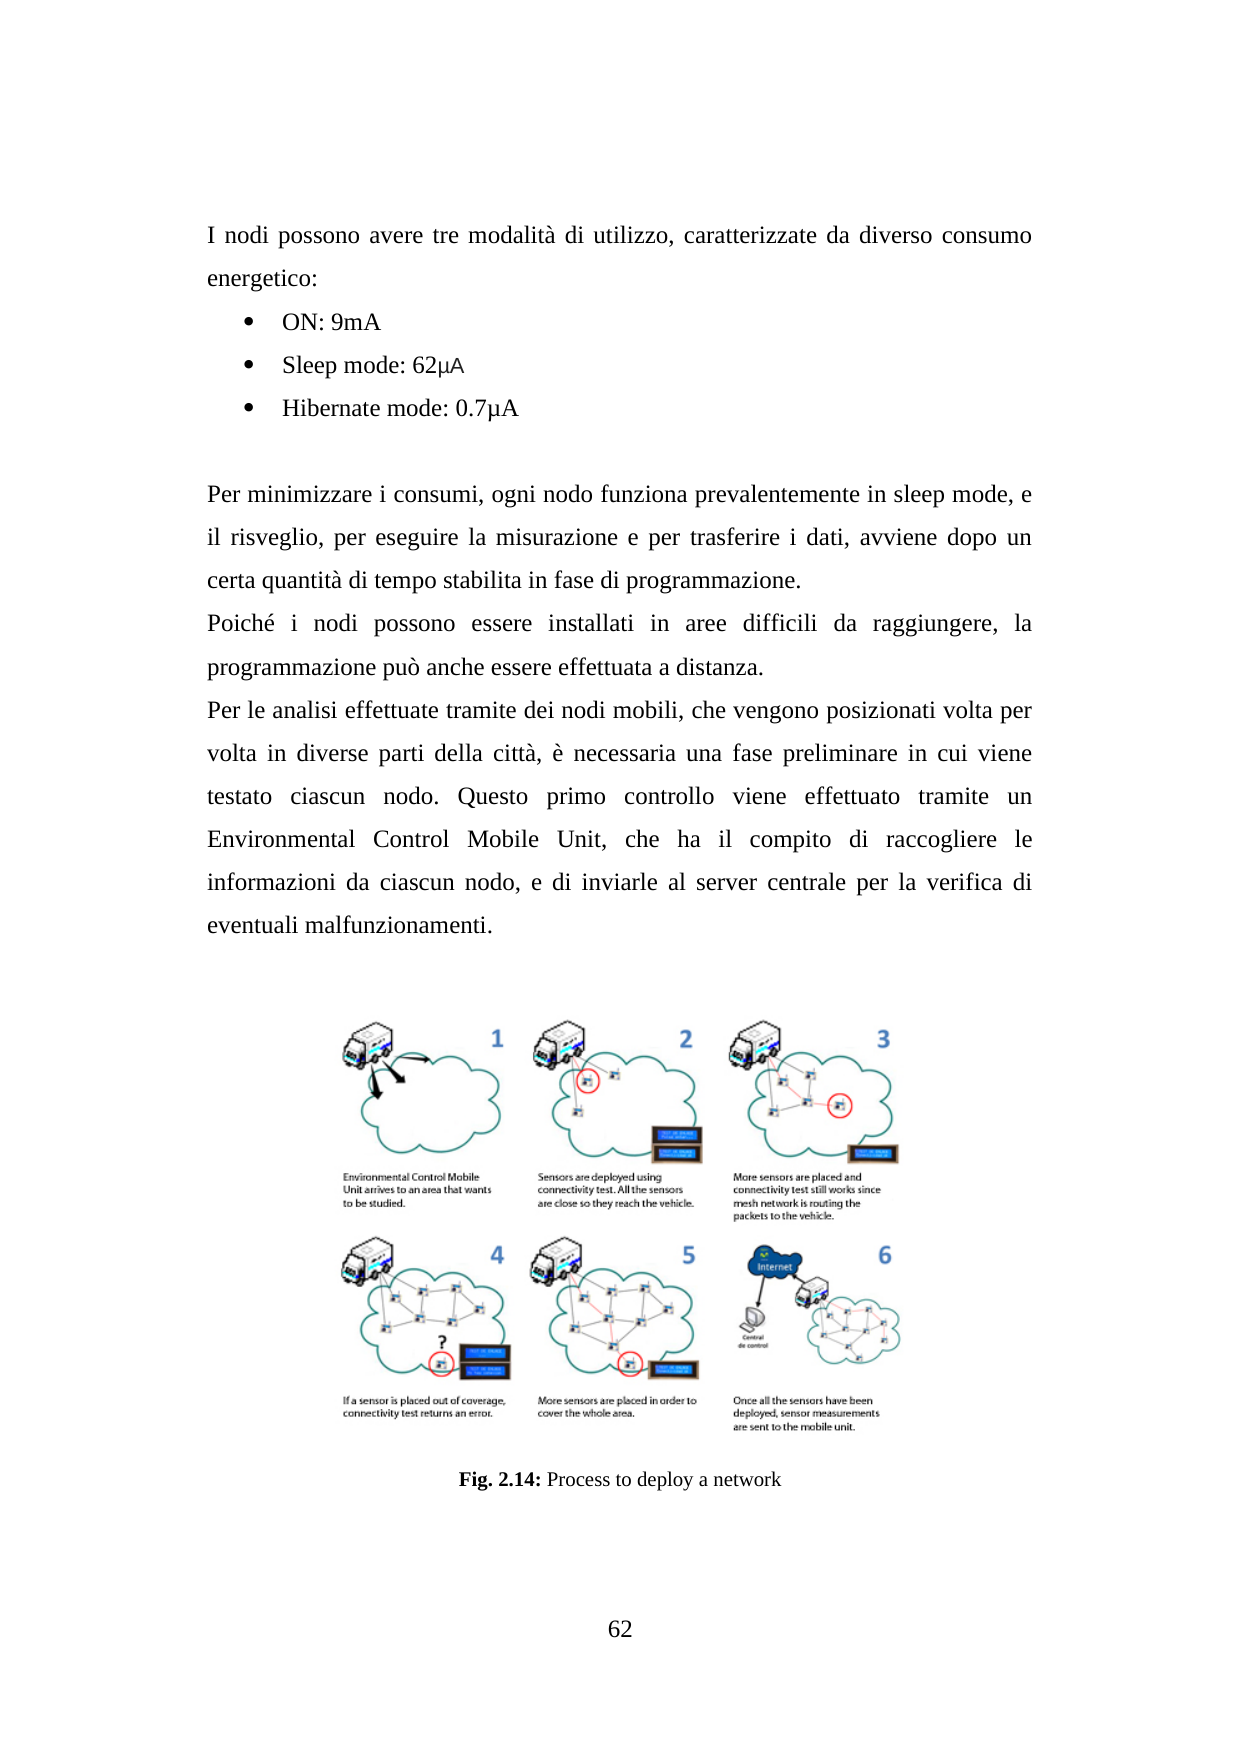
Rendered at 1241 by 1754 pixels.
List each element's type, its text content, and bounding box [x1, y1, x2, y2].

list ON: 9mA [244, 307, 1033, 335]
text Poiché i nodi possono essere installati in aree difficili da raggiungere, la programmazione può anche essere effettuata a distanza. [207, 608, 1033, 680]
text Per minimizzare i consumi, ogni nodo funziona prevalentemente in sleep mode, e il risveglio, per eseguire la misurazione e per trasferire i dati, avviene dopo un certa quantità di tempo stabilita in fase di programmazione. [207, 479, 1033, 594]
text I nodi possono avere tre modalità di utilizzo, caratterizzate da diverso consumo energetico: [207, 220, 1033, 292]
list Sleep mode: 62µA [244, 350, 1033, 378]
text Fig. 2.14: Process to deploy a network [207, 1467, 1033, 1491]
text Per le analisi effettuate tramite dei nodi mobili, che vengono posizionati volta per volta in diverse parti della città, è necessaria una fase preliminare in cui viene testato ciascun nodo. Questo primo controllo viene effettuato tramite un Environmental Control Mobile Unit, che ha il compito di raccogliere le informazioni da ciascun nodo, e di inviarle al server centrale per la verifica di eventuali malfunzionamenti. [207, 695, 1033, 939]
list Hibernate mode: 0.7µA [244, 393, 1033, 422]
picture [315, 996, 925, 1453]
